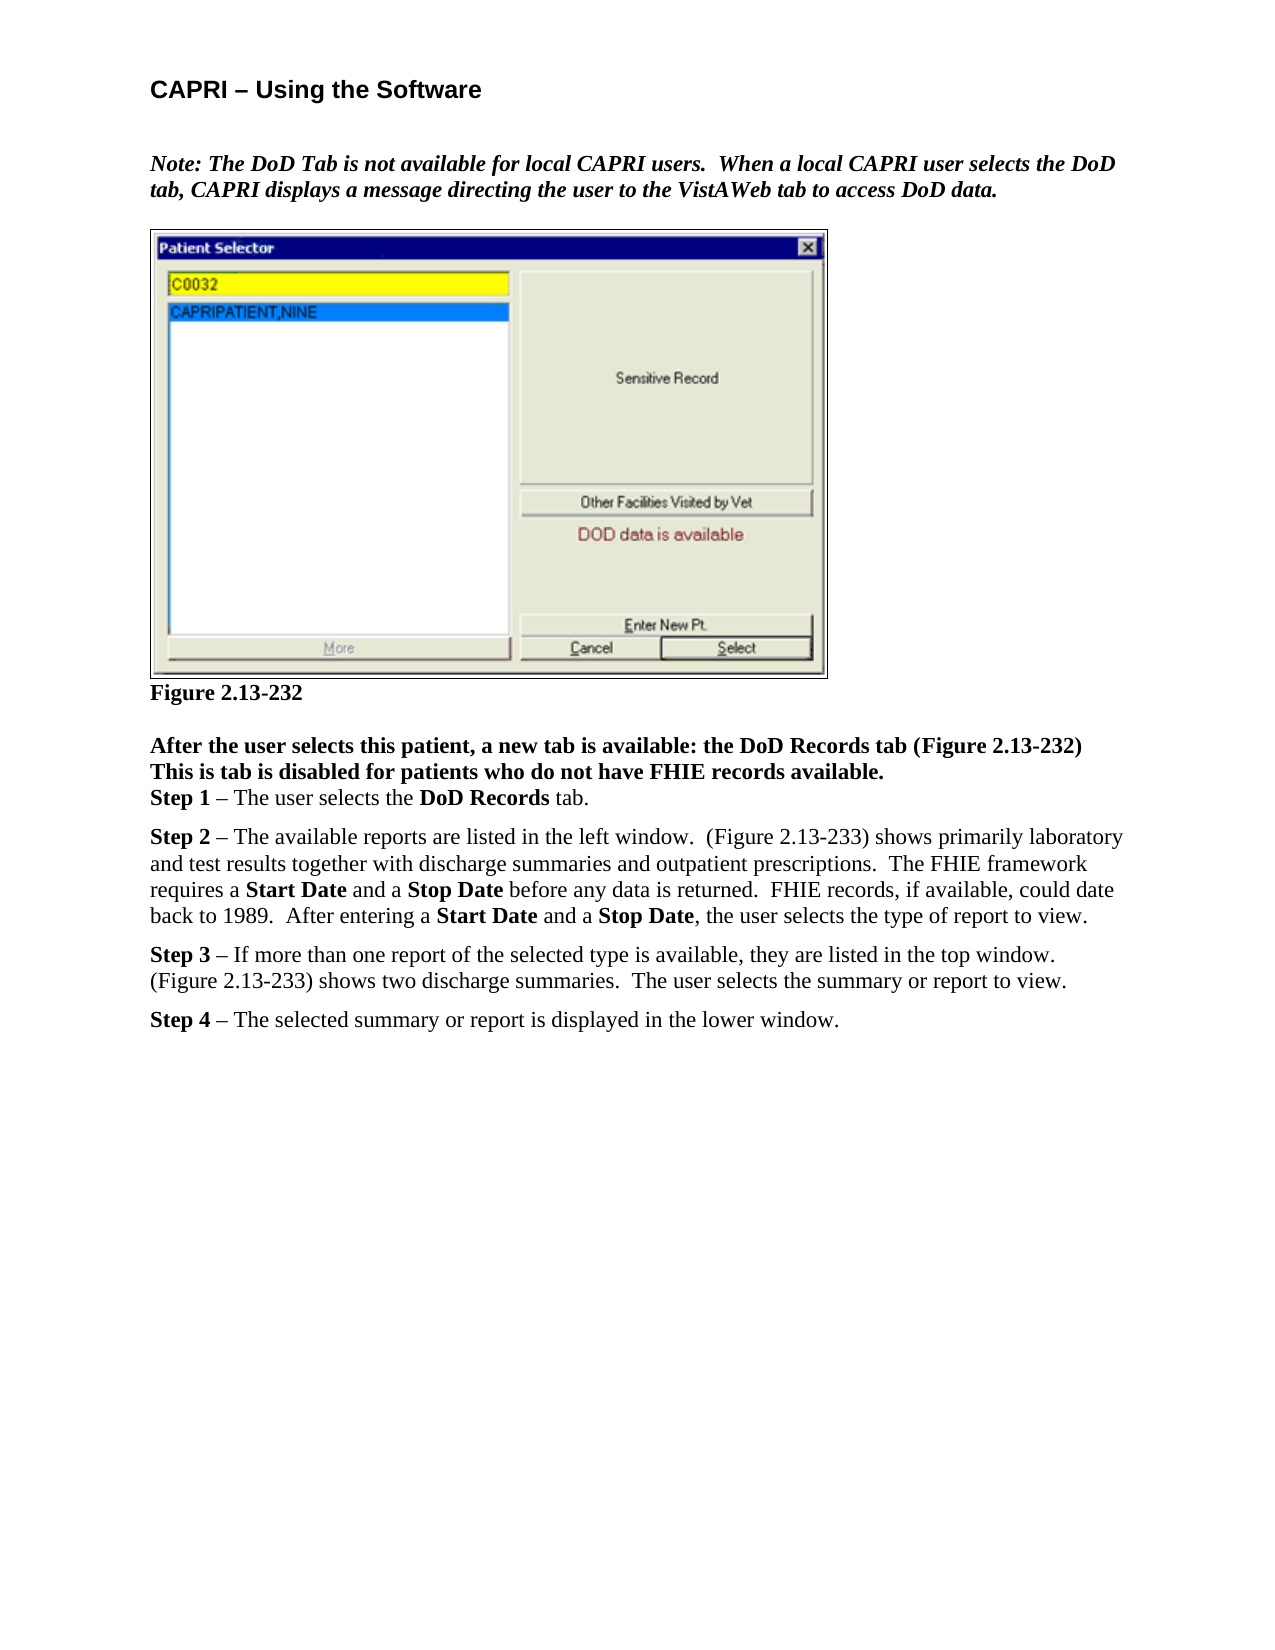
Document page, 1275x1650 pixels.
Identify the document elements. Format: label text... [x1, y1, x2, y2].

text Step 4 – The selected summary or report is displayed in the lower window. [150, 1006, 1125, 1033]
text Note: The DoD Tab is not available for local CAPRI users. When a local CAPRI user selects the DoD tab, CAPRI displays a message directing the user to the VistAWeb tab to access DoD data. [150, 150, 1125, 203]
text Step 1 – The user selects the DoD Records tab. [150, 784, 1125, 811]
picture [151, 230, 827, 678]
